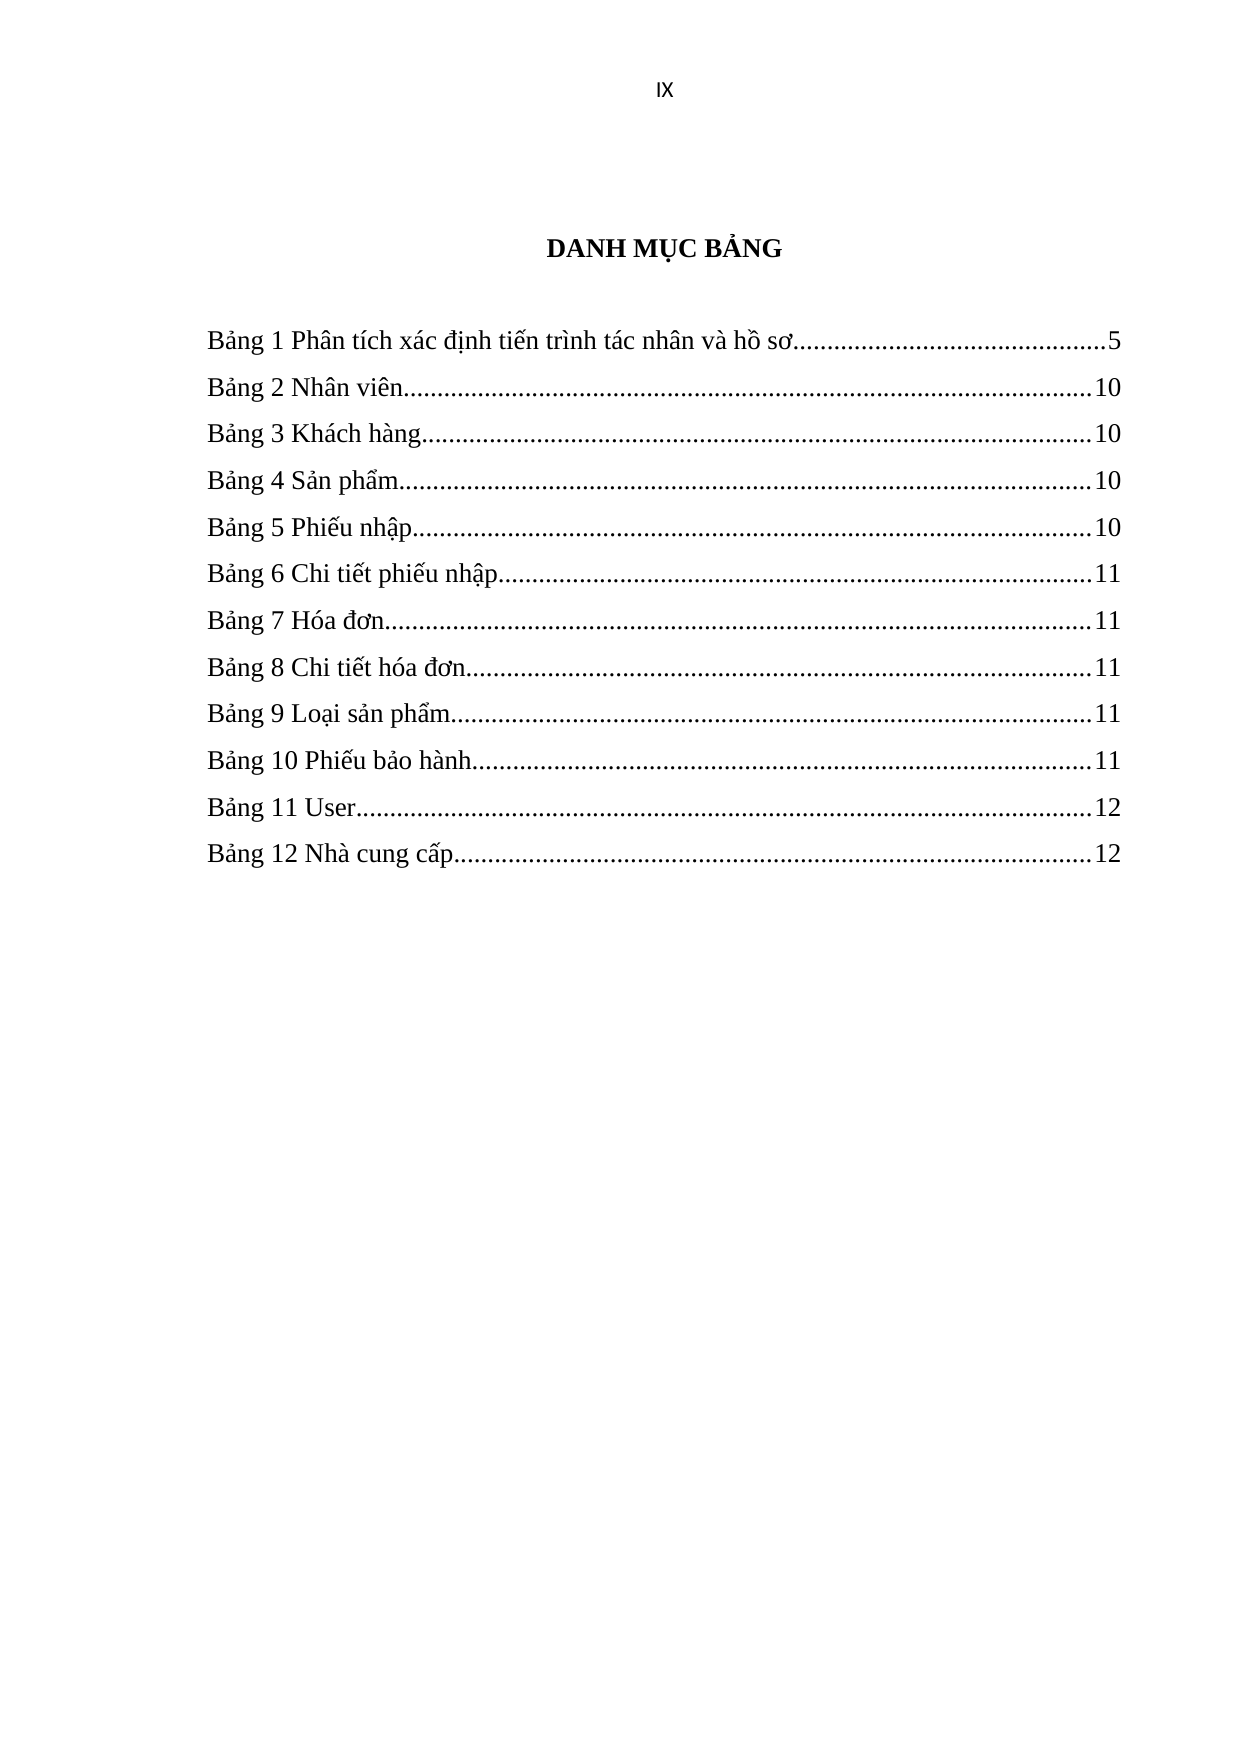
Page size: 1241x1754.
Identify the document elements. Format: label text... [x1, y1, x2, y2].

text Bảng 5 Phiếu nhập 10 [207, 511, 1122, 542]
text Bảng 1 Phân tích xác định tiến trình tác nhân và hồ sơ 5 [207, 324, 1122, 355]
text Bảng 9 Loại sản phẩm 11 [207, 697, 1122, 728]
text Bảng 11 User 12 [207, 791, 1122, 822]
text Bảng 3 Khách hàng 10 [207, 417, 1122, 448]
text Bảng 8 Chi tiết hóa đơn 11 [207, 651, 1122, 682]
text Bảng 6 Chi tiết phiếu nhập 11 [207, 557, 1122, 588]
text Bảng 4 Sản phẩm 10 [207, 464, 1122, 495]
text Bảng 10 Phiếu bảo hành 11 [207, 744, 1122, 775]
text Bảng 7 Hóa đơn 11 [207, 604, 1122, 635]
text Bảng 2 Nhân viên 10 [207, 371, 1122, 402]
text Bảng 12 Nhà cung cấp 12 [207, 837, 1122, 868]
subtitle DANH MỤC BẢNG [207, 232, 1122, 263]
